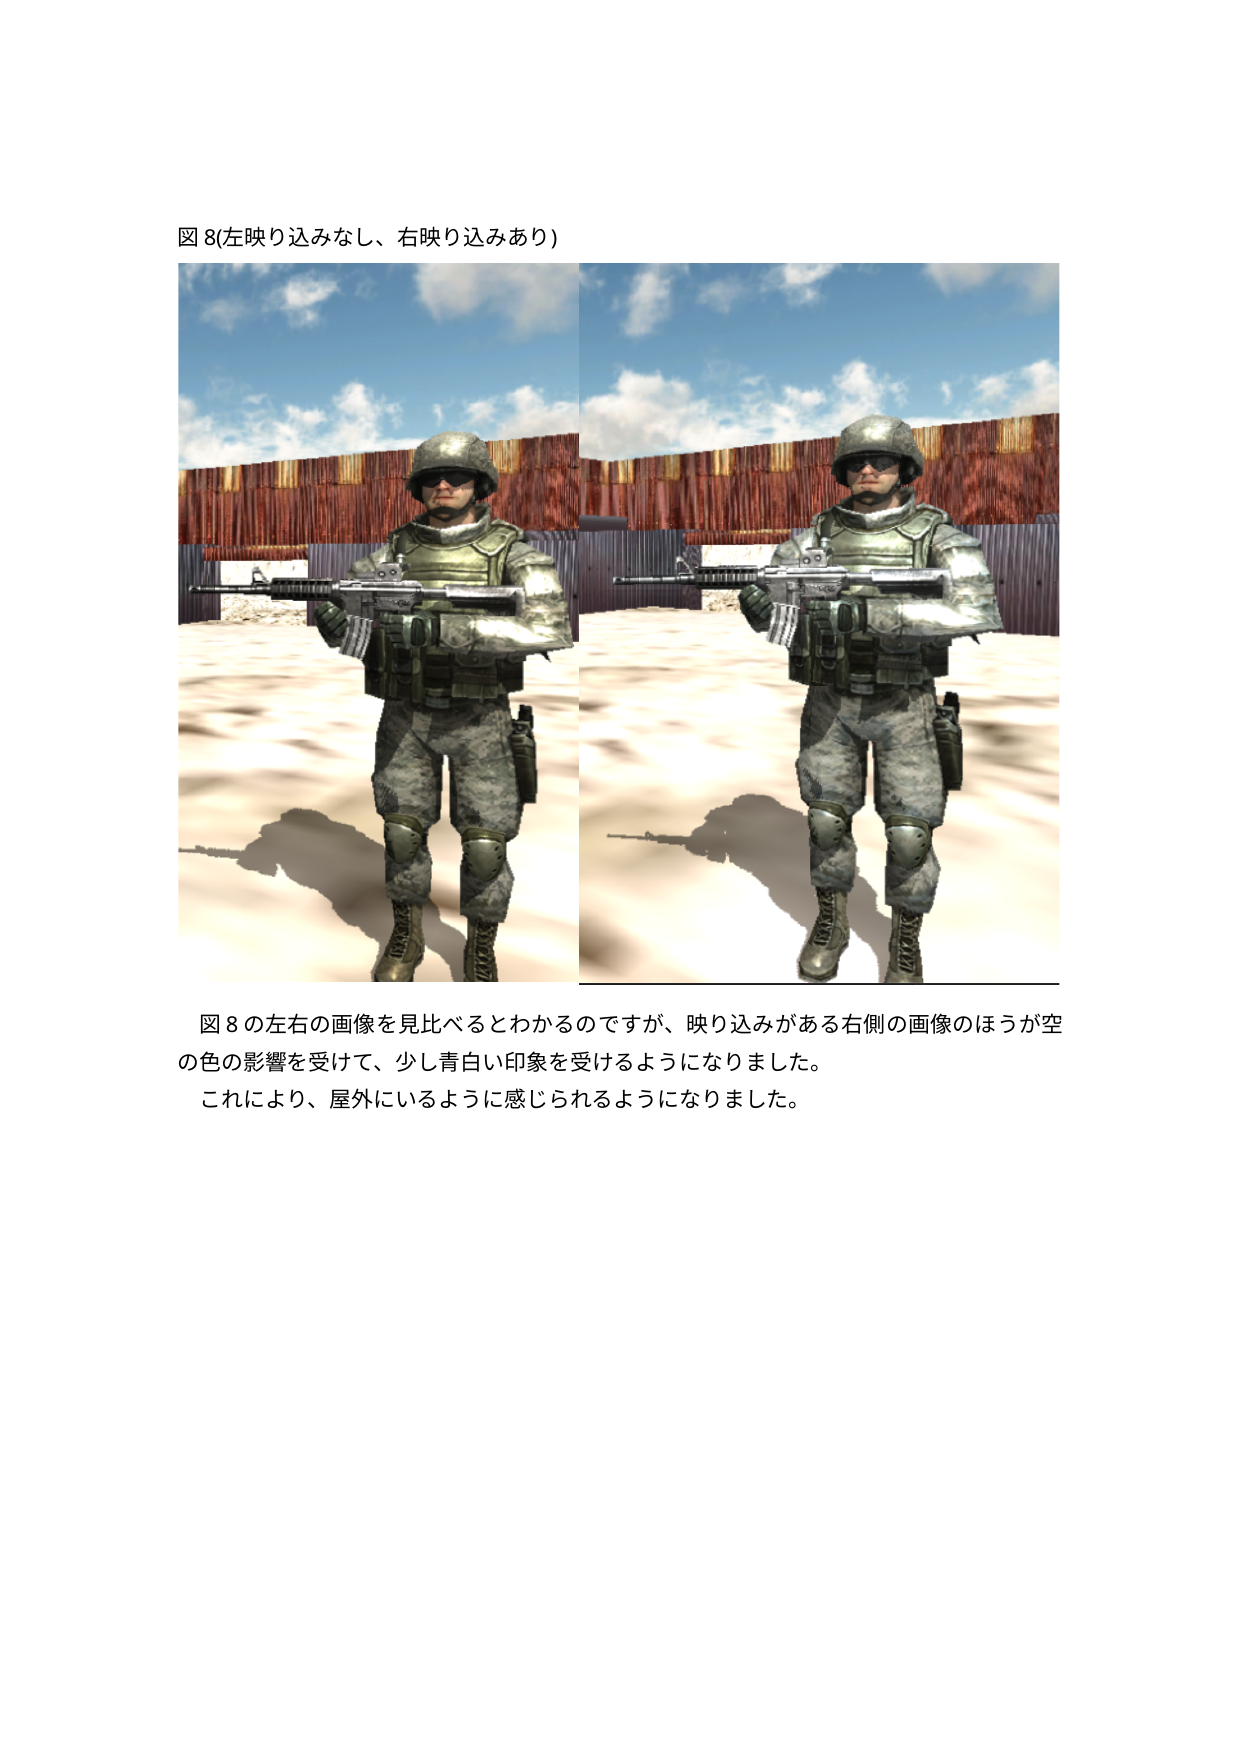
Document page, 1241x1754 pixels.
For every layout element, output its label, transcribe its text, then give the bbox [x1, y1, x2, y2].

text これにより、屋外にいるように感じられるようになりました。 [177, 1079, 1063, 1117]
picture [177, 263, 1060, 982]
text 図8(左映り込みなし、右映り込みあり) [177, 217, 1063, 254]
